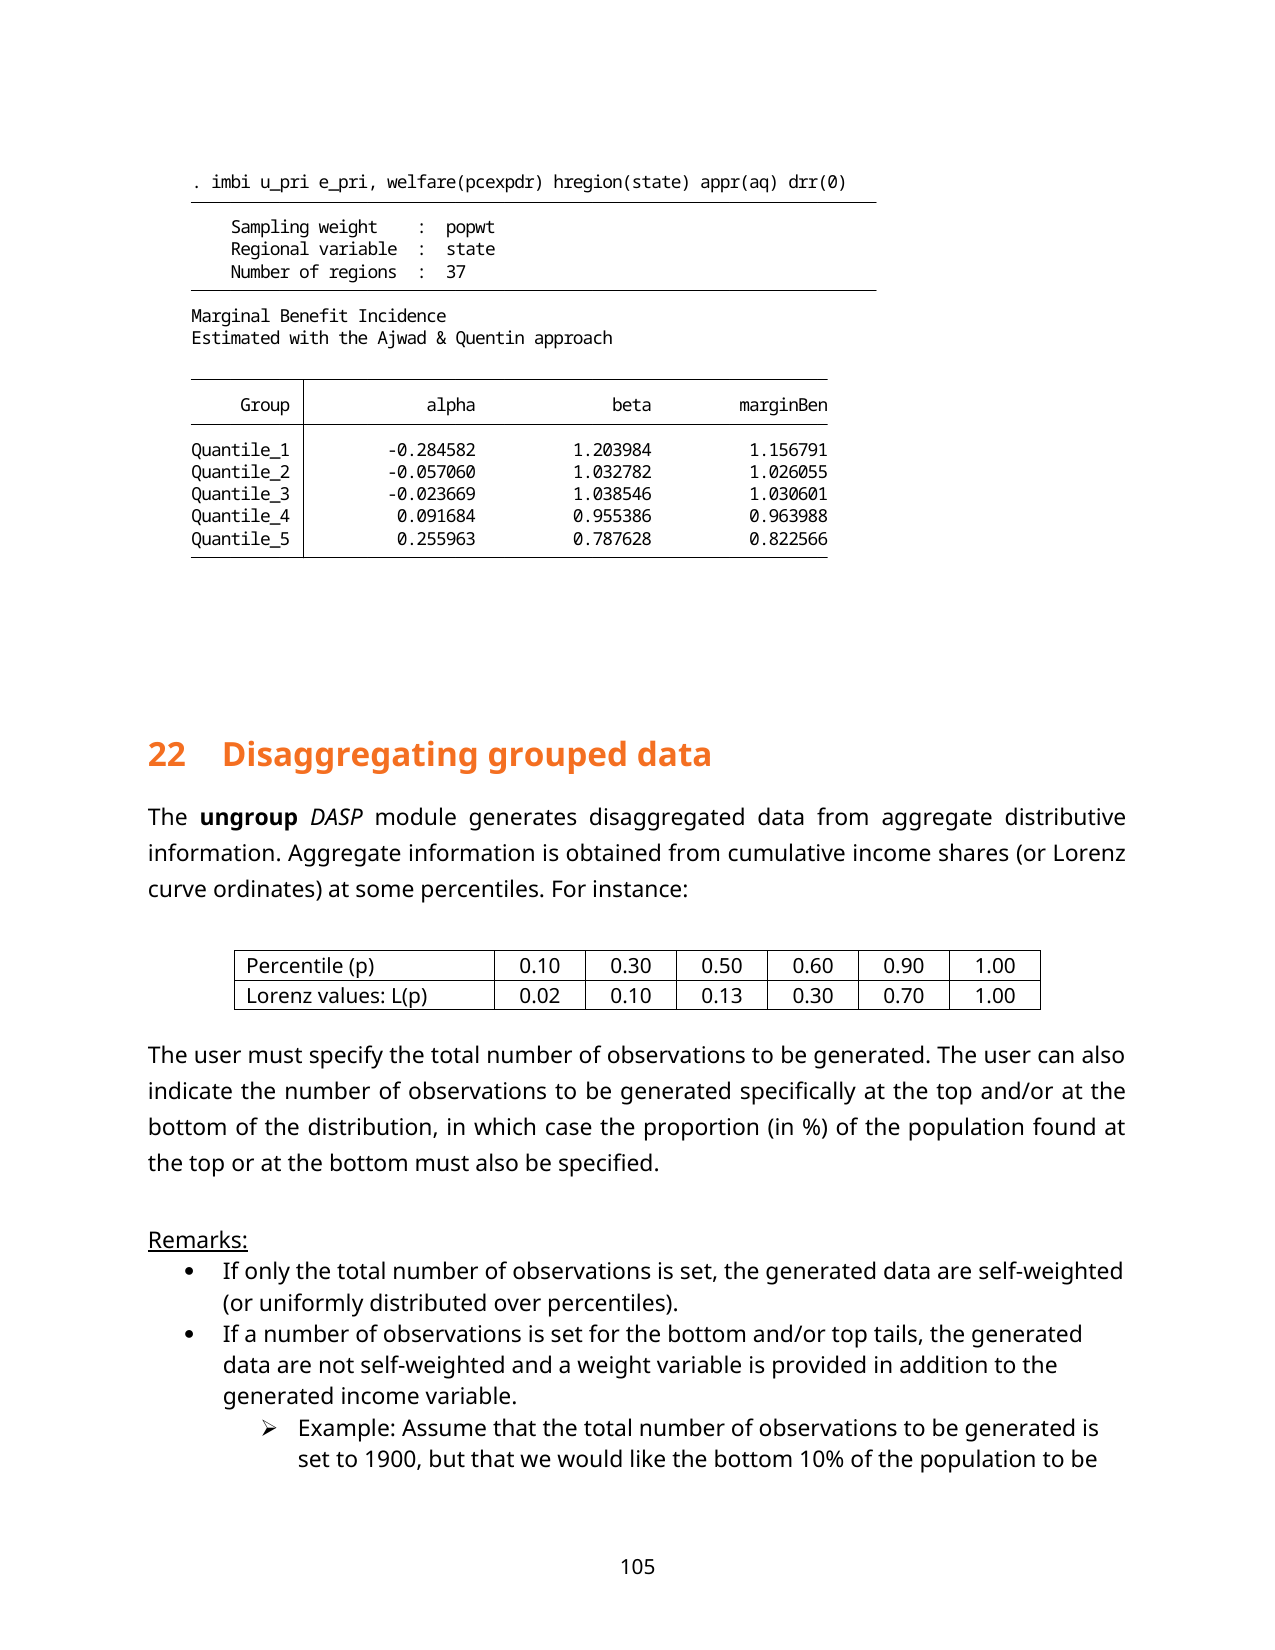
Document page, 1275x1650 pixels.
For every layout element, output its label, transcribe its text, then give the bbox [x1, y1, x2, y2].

table_cell 0.13 [677, 981, 767, 1009]
list If a number of observations is set for the bottom and/or top tails, the generated data are not self-weighted and a weight variable is provided in addition to the generated income variable. [185, 1318, 1127, 1411]
table_cell Lorenz values: L(p) [235, 981, 494, 1009]
table_header 0.10 [495, 951, 585, 980]
text Remarks: [148, 1224, 1127, 1255]
subtitle Disaggregating grouped data [148, 731, 1127, 776]
table_cell 0.30 [768, 981, 858, 1009]
table_header Percentile (p) [235, 951, 494, 980]
text The ungroup DASP module generates disaggregated data from aggregate distributive information. Aggregate information is obtained from cumulative income shares (or Lorenz curve ordinates) at some percentiles. For instance: [148, 801, 1127, 904]
text The user must specify the total number of observations to be generated. The user can also indicate the number of observations to be generated specifically at the top and/or at the bottom of the distribution, in which case the proportion (in %) of the population found at the top or at the bottom must also be specified. [148, 1039, 1127, 1178]
table_header 0.90 [859, 951, 949, 980]
list If only the total number of observations is set, the generated data are self-weighted (or uniformly distributed over percentiles). [185, 1255, 1127, 1318]
table_header 0.50 [677, 951, 767, 980]
table_header 0.60 [768, 951, 858, 980]
table_cell 1.00 [950, 981, 1040, 1009]
table_cell 0.70 [859, 981, 949, 1009]
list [260, 1411, 1127, 1474]
table_cell 0.10 [586, 981, 676, 1009]
table_header 1.00 [950, 951, 1040, 980]
table_cell 0.02 [495, 981, 585, 1009]
table_header 0.30 [586, 951, 676, 980]
